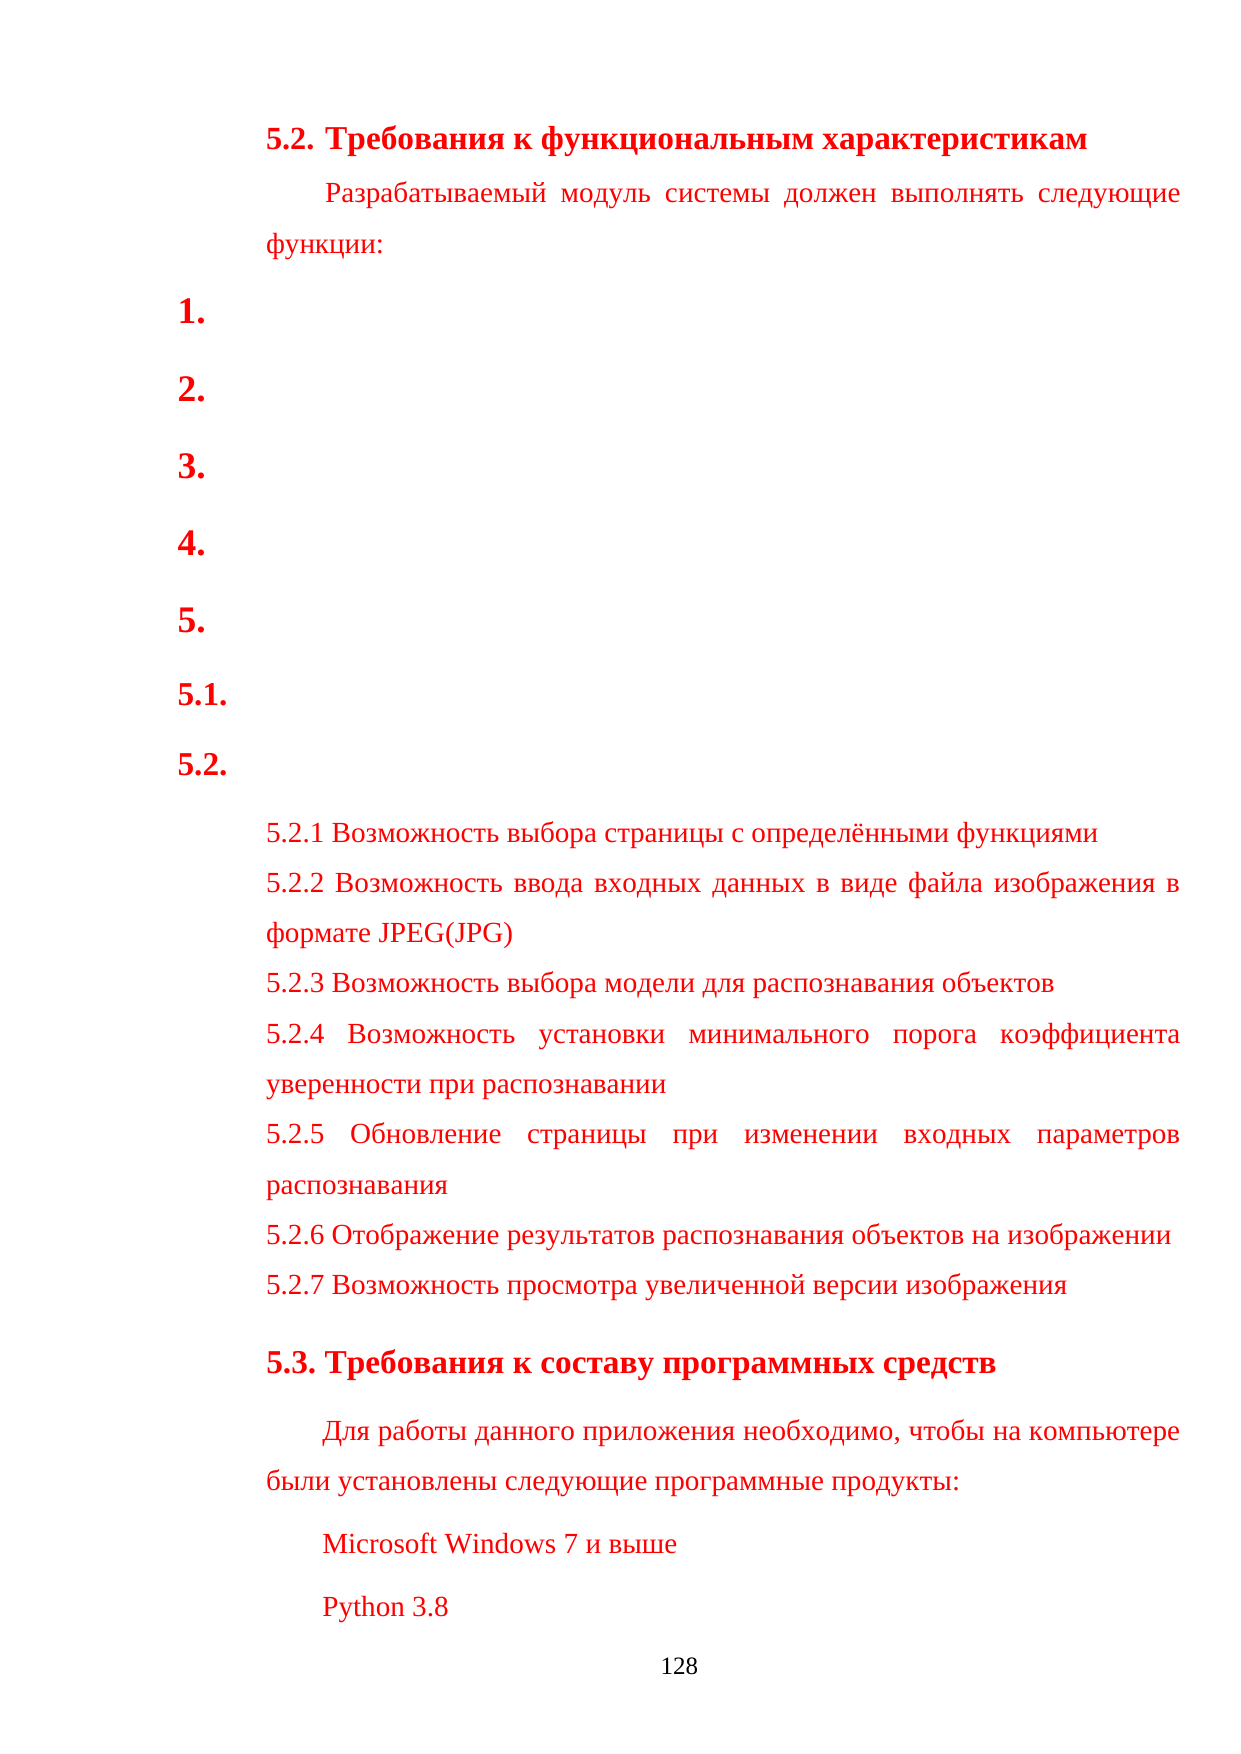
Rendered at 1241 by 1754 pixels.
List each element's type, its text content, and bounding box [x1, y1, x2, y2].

text 5.2.4 Возможность установки минимального порога коэффициента уверенности при распознавании [266, 1016, 1181, 1100]
list Требования к функциональным характеристикам [266, 118, 1181, 156]
text Для работы данного приложения необходимо, чтобы на компьютере были установлены следующие программные продукты: [266, 1413, 1181, 1497]
text Microsoft Windows 7 и выше [266, 1526, 1181, 1559]
text 5.2.1 Возможность выбора страницы с определёнными функциями [266, 815, 1181, 848]
list 5.3. Требования к составу программных средств [222, 1343, 1181, 1381]
text 5.2.7 Возможность просмотра увеличенной версии изображения [266, 1267, 1181, 1301]
text 5.2.5 Обновление страницы при изменении входных параметров распознавания [266, 1117, 1181, 1200]
text 5.2.2 Возможность ввода входных данных в виде файла изображения в формате JPEG(JPG) [266, 865, 1181, 949]
text 5.2.6 Отображение результатов распознавания объектов на изображении [266, 1217, 1181, 1251]
text Python 3.8 [266, 1589, 1181, 1622]
text Разрабатываемый модуль системы должен выполнять следующие функции: [266, 176, 1181, 259]
text 5.2.3 Возможность выбора модели для распознавания объектов [266, 966, 1181, 999]
